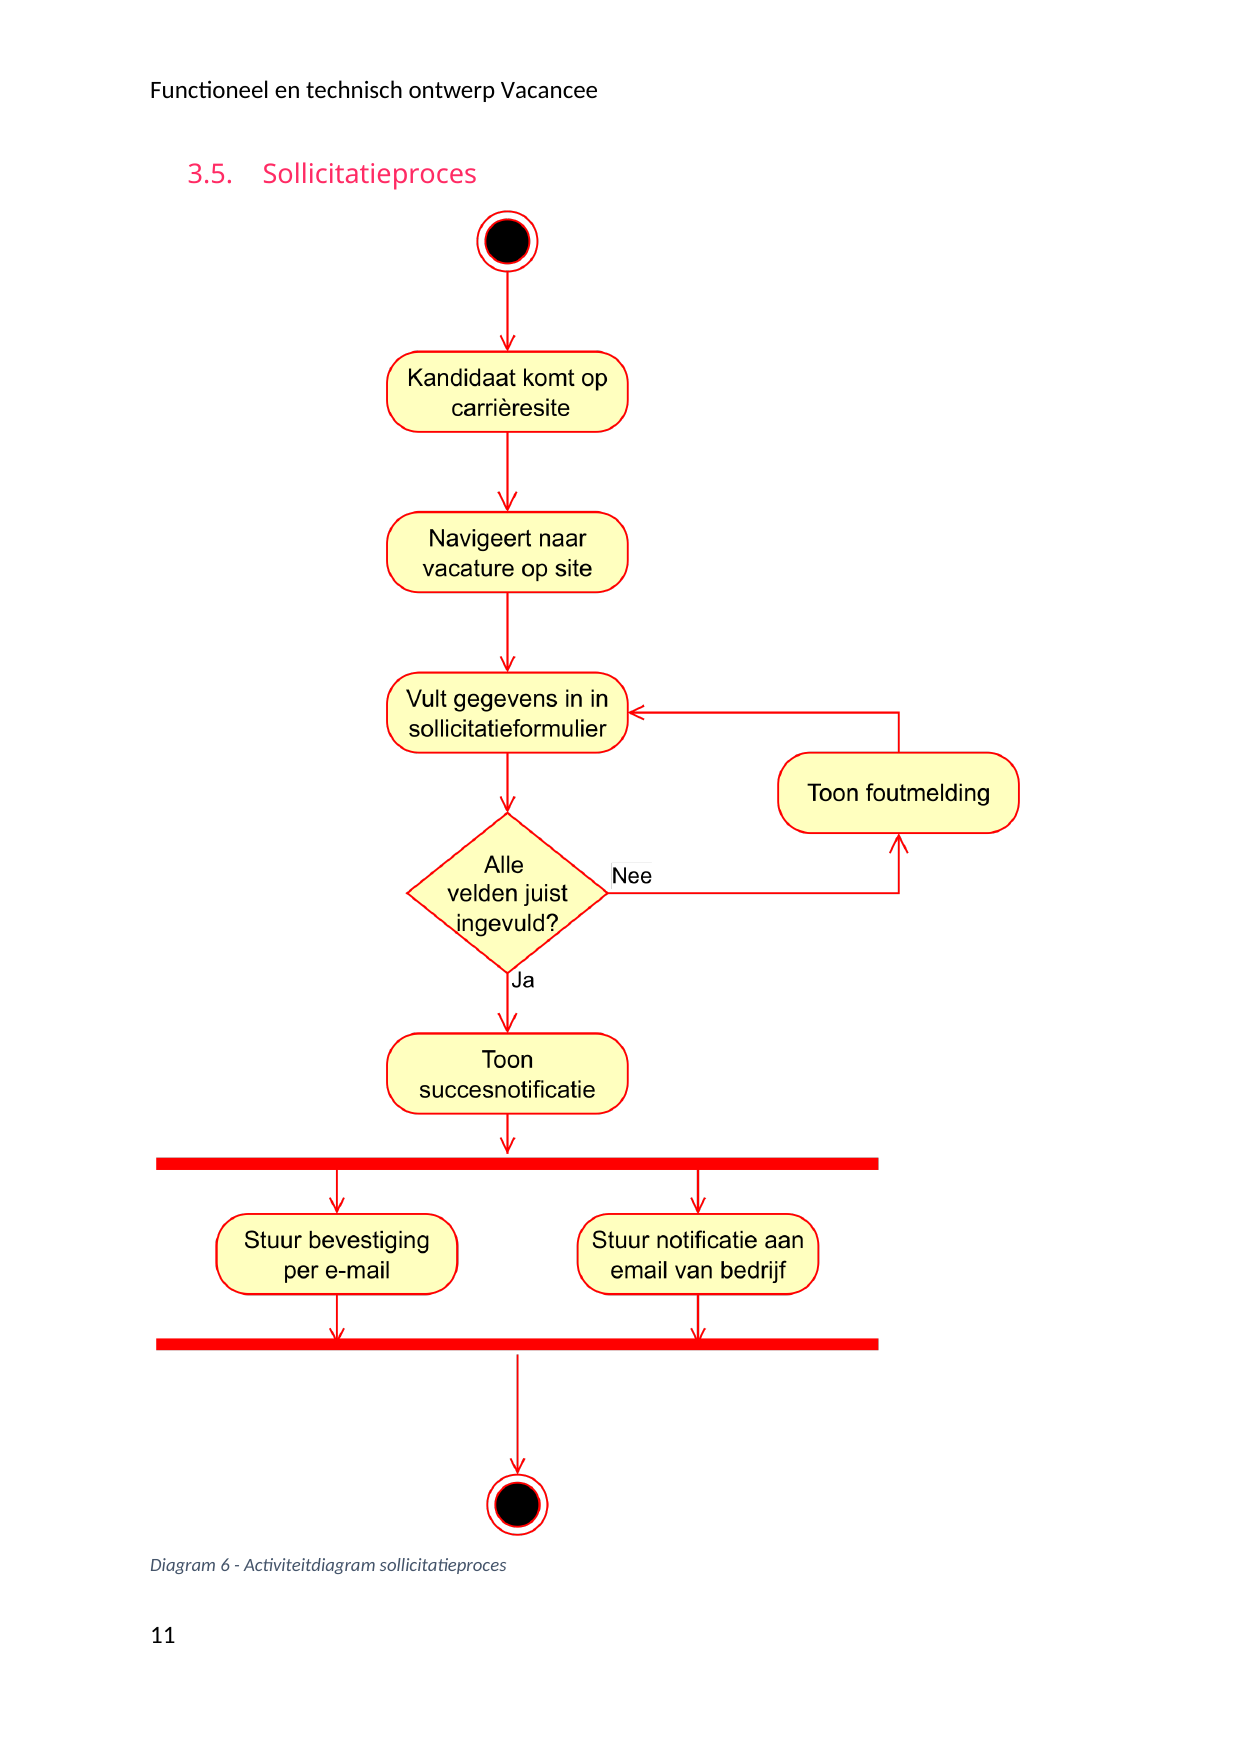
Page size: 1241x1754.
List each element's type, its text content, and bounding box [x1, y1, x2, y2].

picture [150, 209, 1021, 1538]
subtitle Sollicitatieproces [187, 154, 1090, 191]
text Diagram 6 - Activiteitdiagram sollicitatieproces [150, 1553, 1090, 1576]
